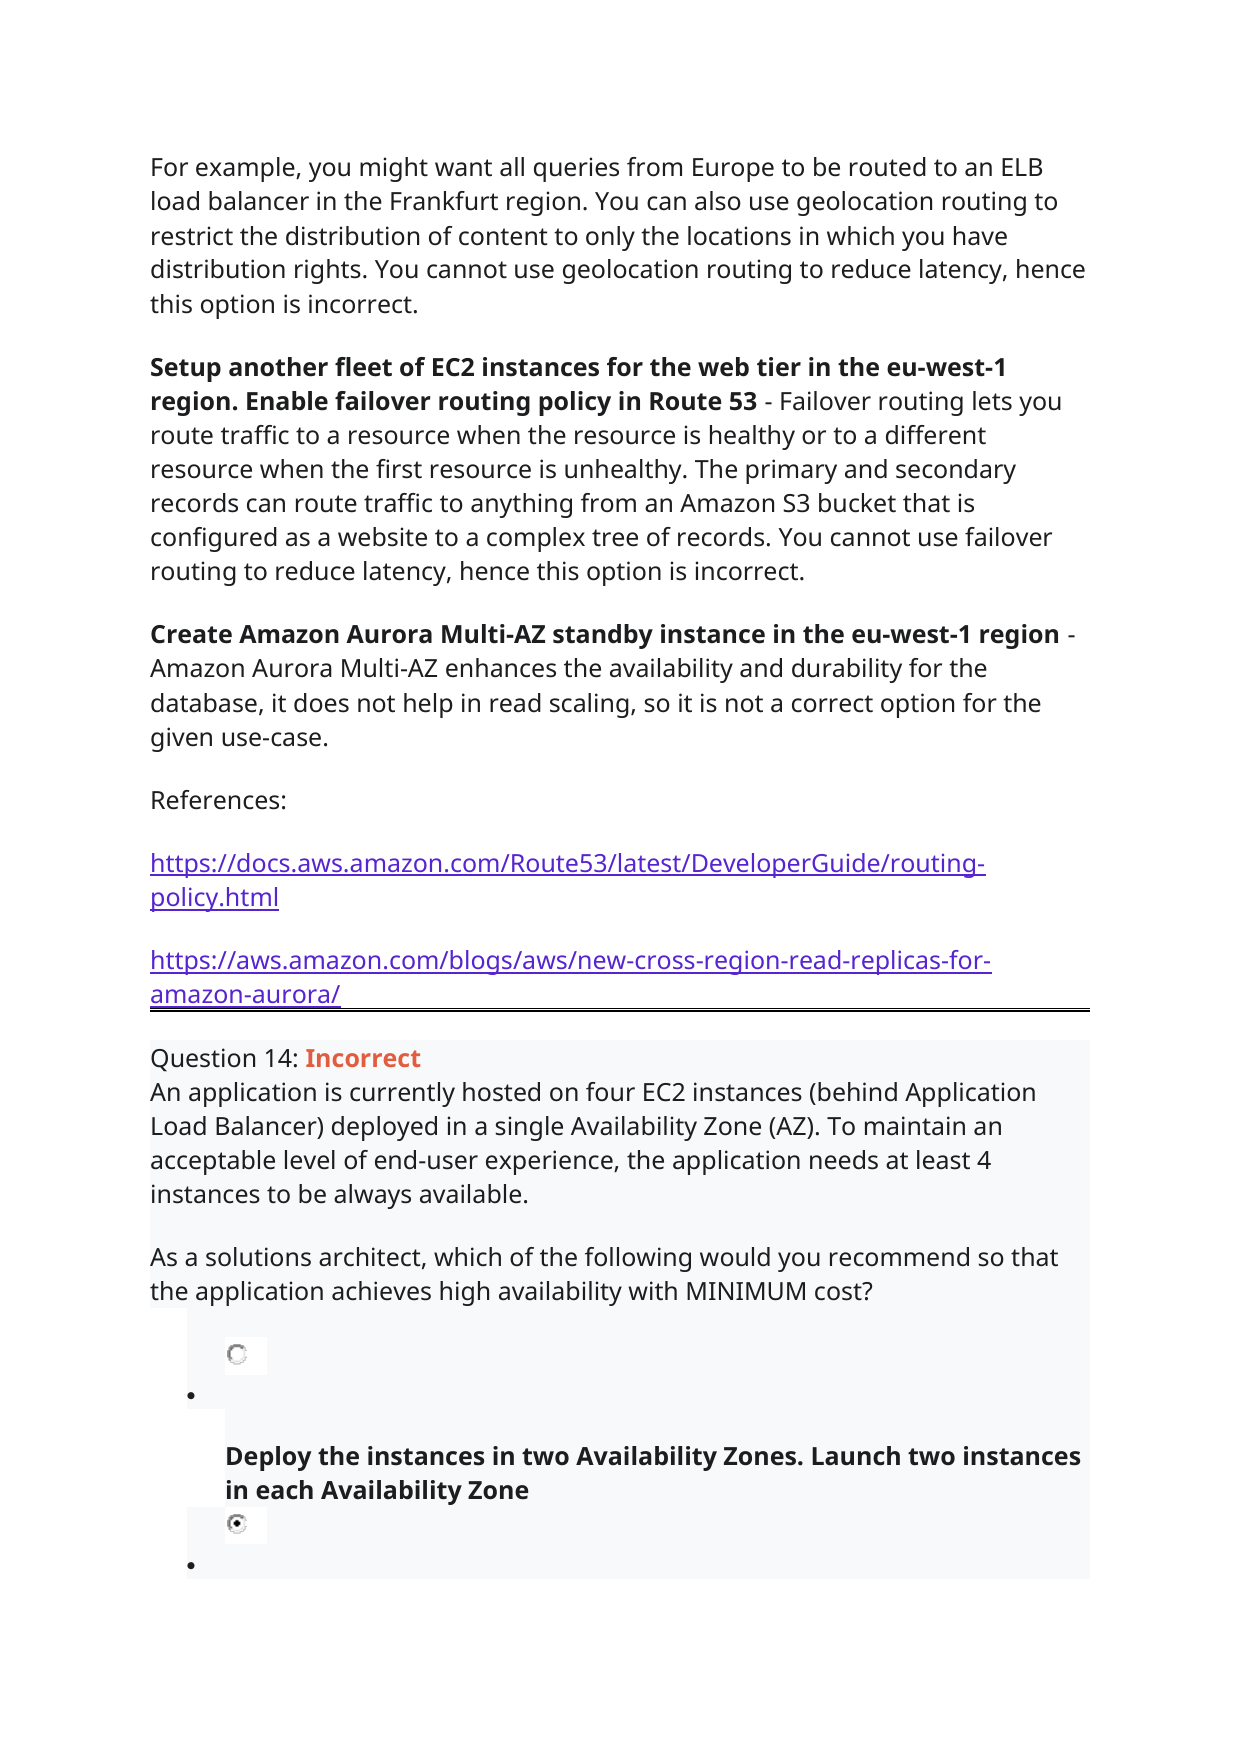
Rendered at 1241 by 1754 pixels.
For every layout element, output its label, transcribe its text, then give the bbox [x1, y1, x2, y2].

text Deploy the instances in two Availability Zones. Launch two instances in each Availability Zone [225, 1439, 1090, 1507]
text Question 14: Incorrect [150, 1040, 1090, 1074]
text As a solutions architect, which of the following would you recommend so that the application achieves high availability with MINIMUM cost? [150, 1240, 1090, 1308]
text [150, 150, 1090, 320]
text References: [150, 782, 1090, 817]
text Create Amazon Aurora Multi-AZ standby instance in the eu-west-1 region - Amazon Aurora Multi-AZ enhances the availability and durability for the database, it does not help in read scaling, so it is not a correct option for the given use-case. [150, 617, 1090, 753]
text https://docs.aws.amazon.com/Route53/latest/DeveloperGuide/routing-policy.html [150, 846, 1090, 914]
text An application is currently hosted on four EC2 instances (behind Application Load Balancer) deployed in a single Availability Zone (AZ). To maintain an acceptable level of end-user experience, the application needs at least 4 instances to be always available. [150, 1074, 1090, 1211]
text Setup another fleet of EC2 instances for the web tier in the eu-west-1 region. Enable failover routing policy in Route 53 - Failover routing lets you route traffic to a resource when the resource is healthy or to a different resource when the first resource is unhealthy. The primary and secondary records can route traffic to anything from an Amazon S3 bucket that is configured as a website to a complex tree of records. You cannot use failover routing to reduce latency, hence this option is incorrect. [150, 349, 1090, 588]
text https://aws.amazon.com/blogs/aws/new-cross-region-read-replicas-for-amazon-aurora/ [150, 943, 1090, 1008]
